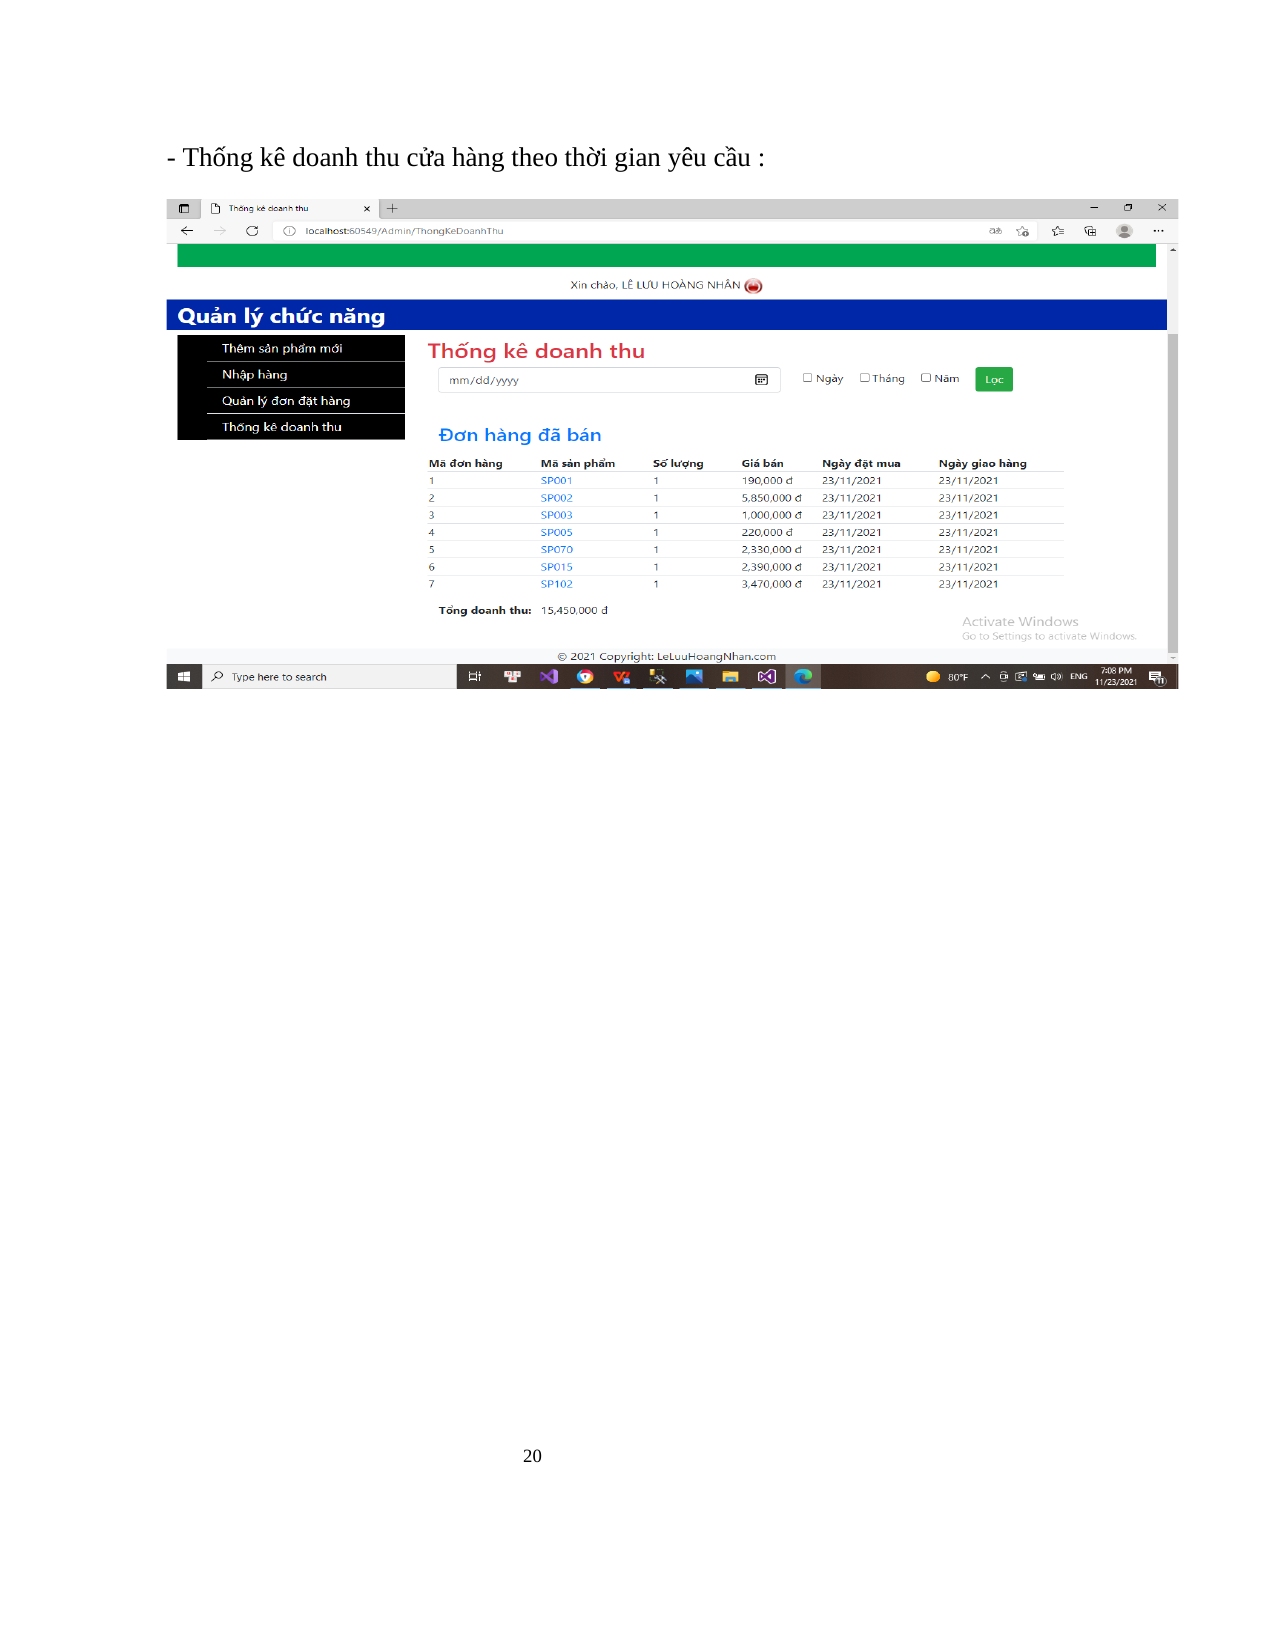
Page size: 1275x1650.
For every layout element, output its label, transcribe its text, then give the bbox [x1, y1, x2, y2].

picture [166, 199, 1179, 689]
text - Thống kê doanh thu cửa hàng theo thời gian yêu cầu : [167, 142, 1179, 173]
